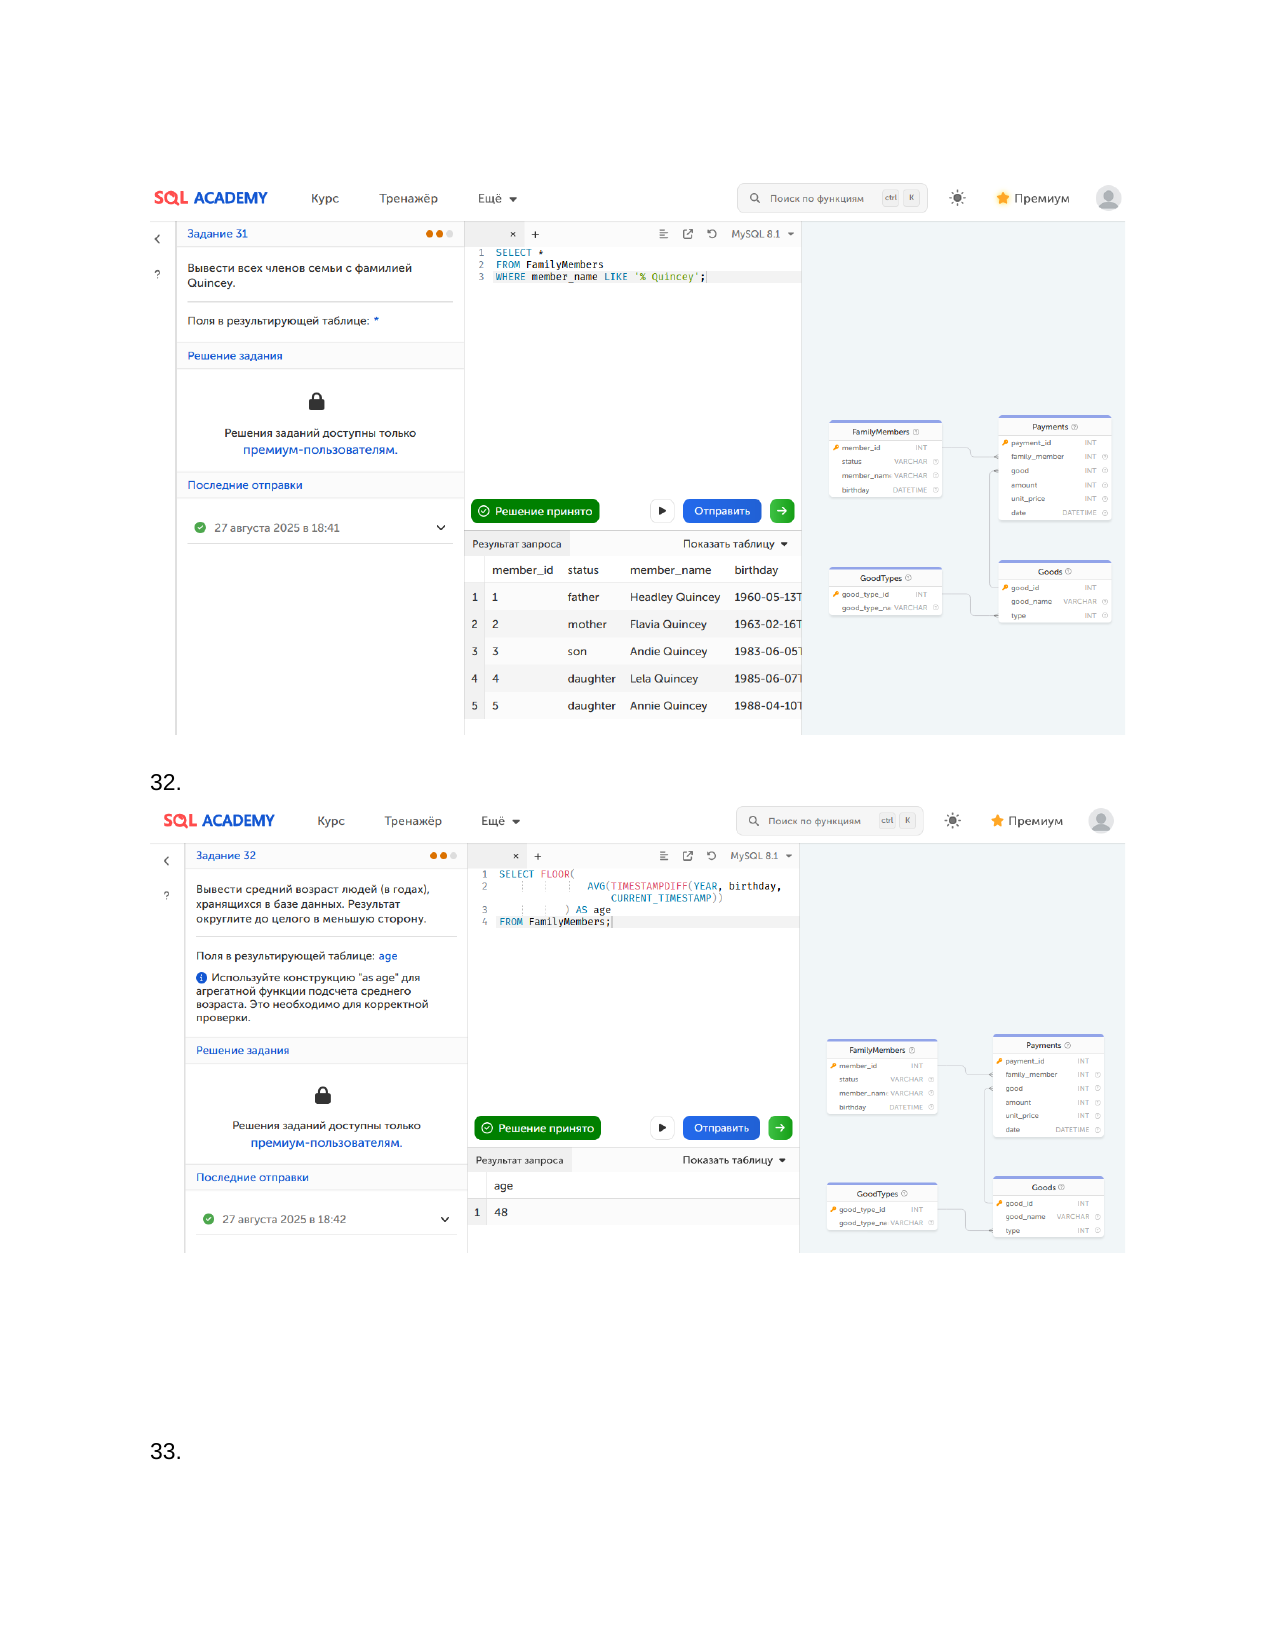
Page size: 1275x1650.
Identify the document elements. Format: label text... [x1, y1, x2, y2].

picture [150, 180, 1125, 735]
text 32. [150, 768, 1125, 795]
picture [150, 798, 1125, 1253]
text 33. [150, 1438, 1125, 1464]
